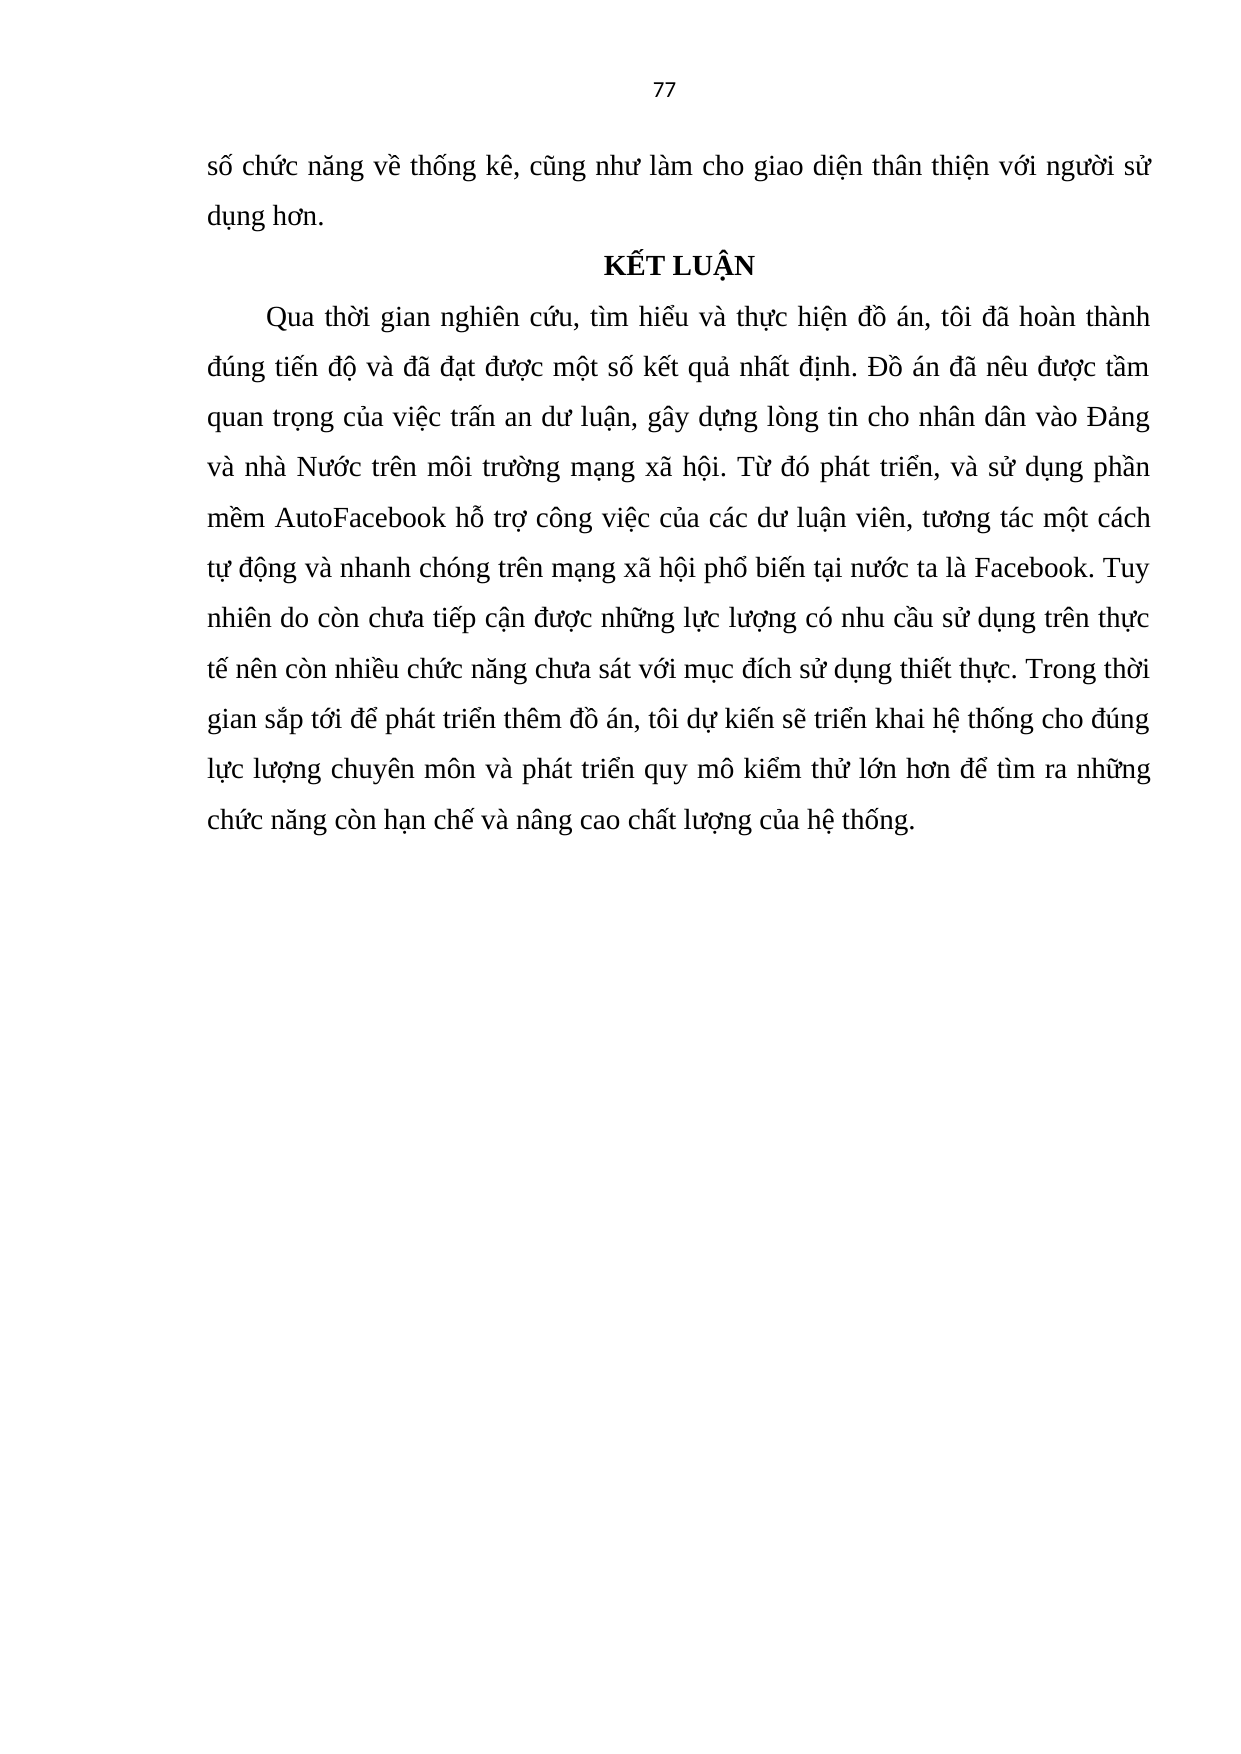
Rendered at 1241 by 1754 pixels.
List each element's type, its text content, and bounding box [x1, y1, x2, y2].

list KẾT LUẬN [207, 248, 1152, 282]
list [207, 148, 1152, 232]
text Qua thời gian nghiên cứu, tìm hiểu và thực hiện đồ án, tôi đã hoàn thành đúng tiến độ và đã đạt được một số kết quả nhất định. Đồ án đã nêu được tầm quan trọng của việc trấn an dư luận, gây dựng lòng tin cho nhân dân vào Đảng và nhà Nước trên môi trường mạng xã hội. Từ đó phát triển, và sử dụng phần mềm AutoFacebook hỗ trợ công việc của các dư luận viên, tương tác một cách tự động và nhanh chóng trên mạng xã hội phổ biến tại nước ta là Facebook. Tuy nhiên do còn chưa tiếp cận được những lực lượng có nhu cầu sử dụng trên thực tế nên còn nhiều chức năng chưa sát với mục đích sử dụng thiết thực. Trong thời gian sắp tới để phát triển thêm đồ án, tôi dự kiến sẽ triển khai hệ thống cho đúng lực lượng chuyên môn và phát triển quy mô kiểm thử lớn hơn để tìm ra những chức năng còn hạn chế và nâng cao chất lượng của hệ thống. [207, 299, 1152, 835]
